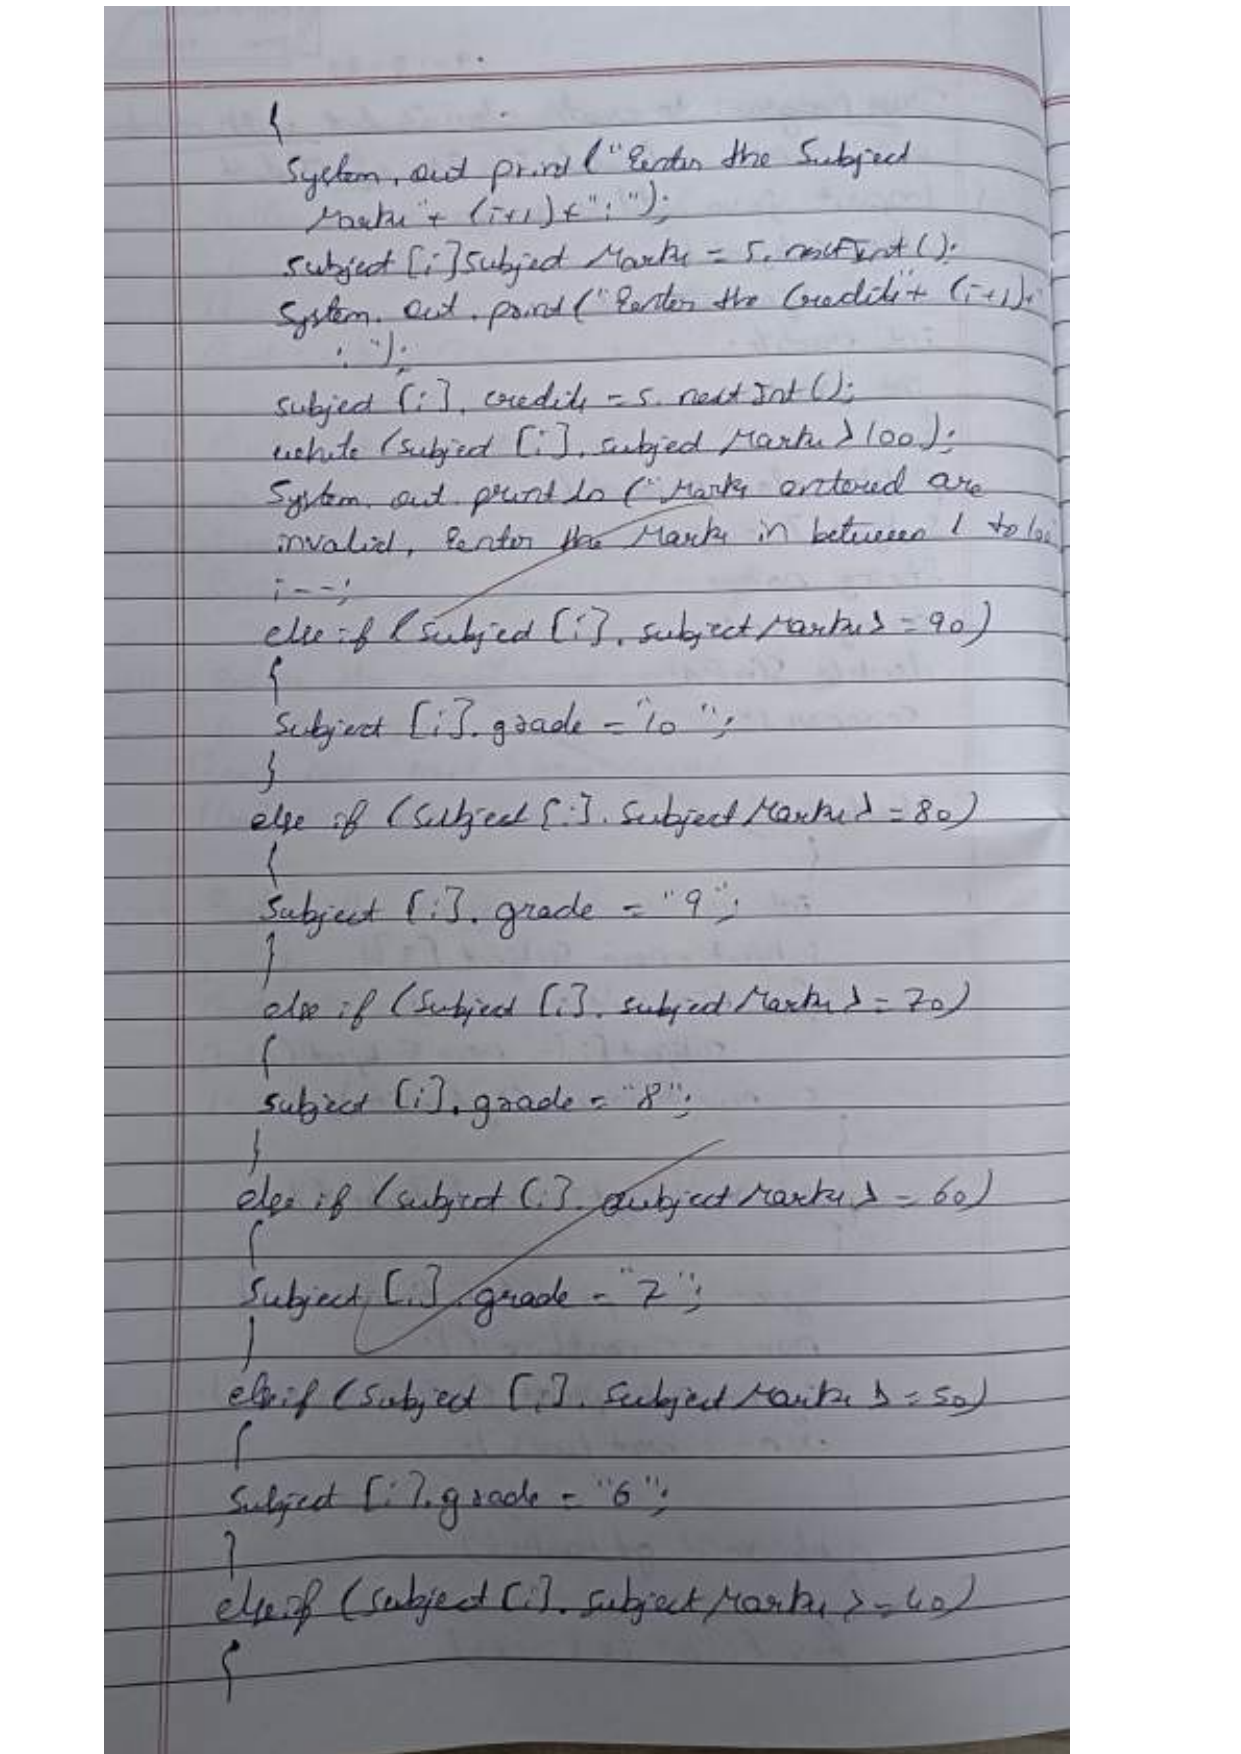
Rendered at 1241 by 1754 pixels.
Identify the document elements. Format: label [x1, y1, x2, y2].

picture [104, 6, 1070, 1754]
